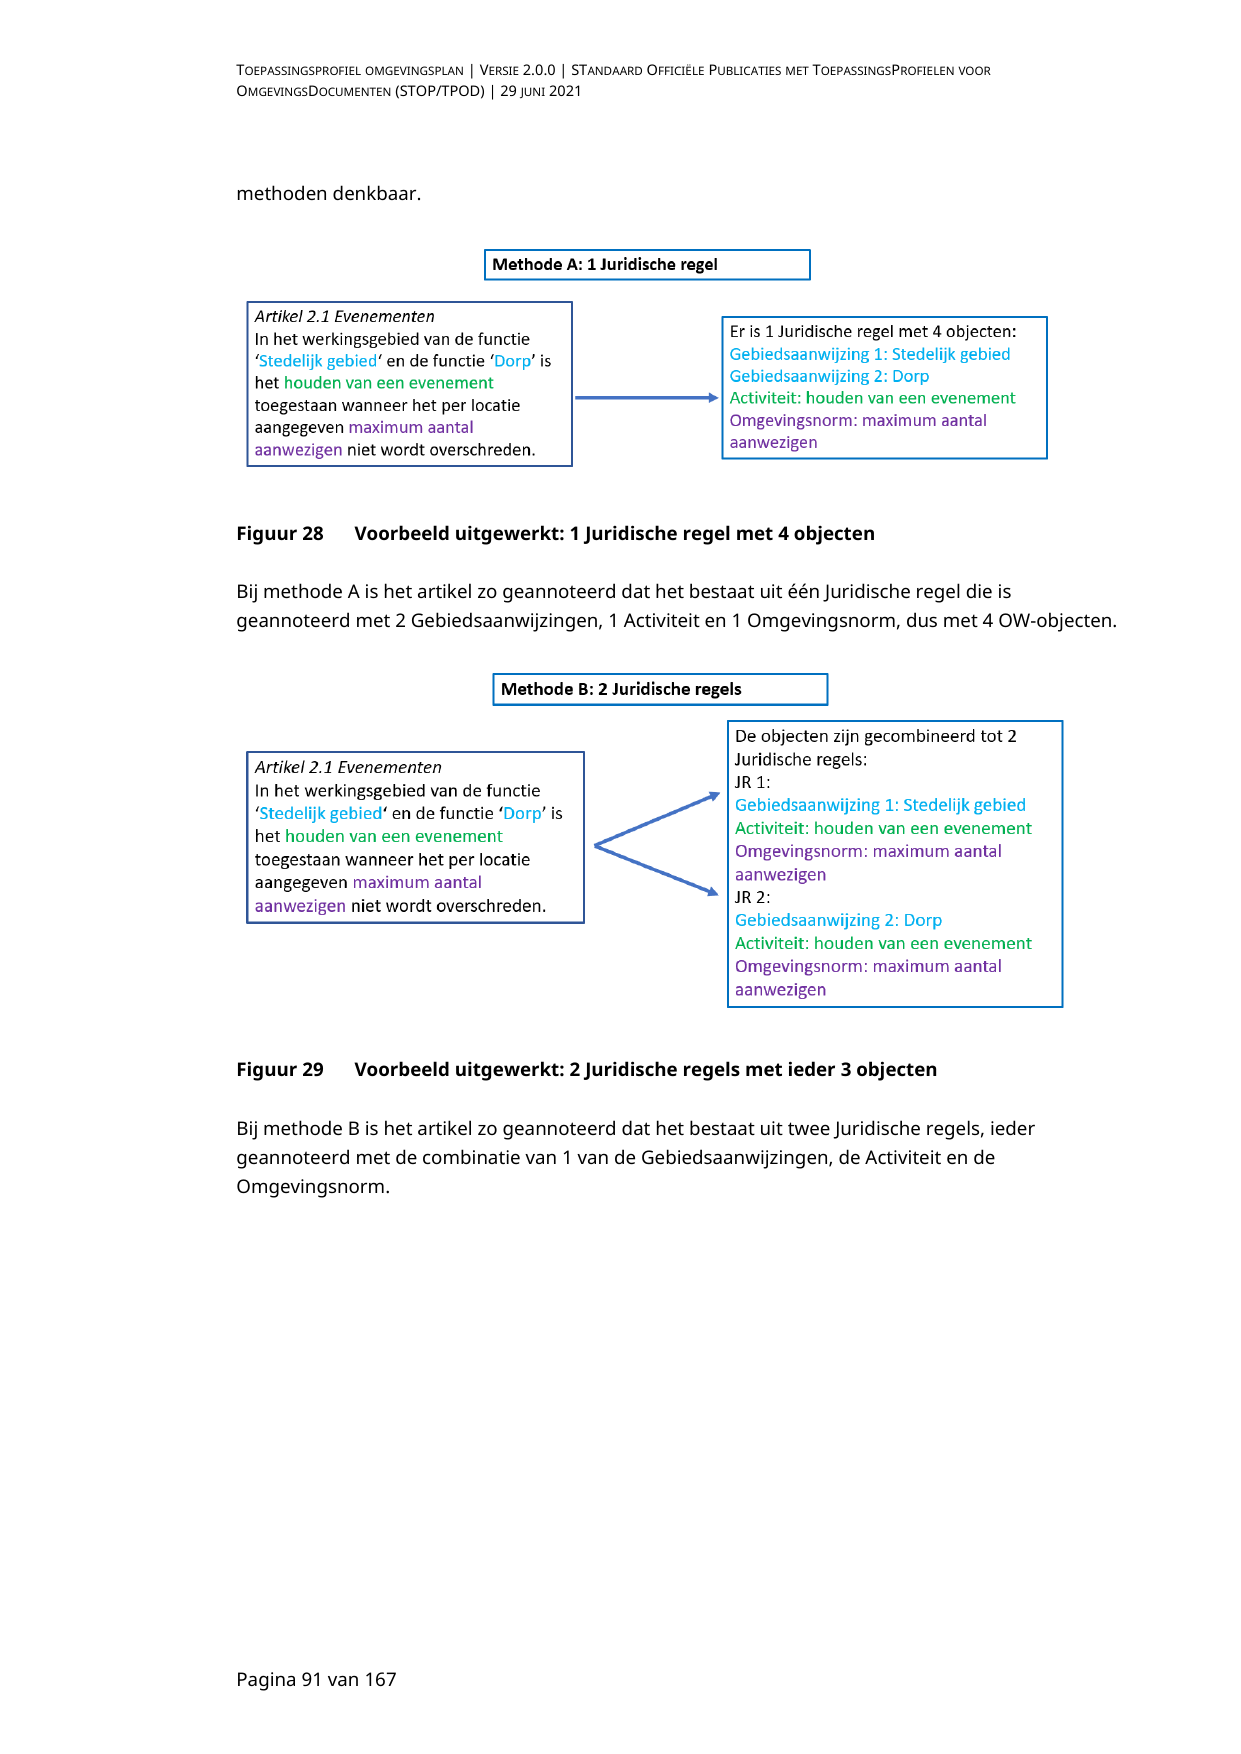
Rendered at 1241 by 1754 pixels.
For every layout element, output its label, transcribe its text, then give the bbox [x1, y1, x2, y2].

text Bij methode A is het artikel zo geannoteerd dat het bestaat uit één Juridische regel die is geannoteerd met 2 Gebiedsaanwijzingen, 1 Activiteit en 1 Omgevingsnorm, dus met 4 OW-objecten. [236, 575, 1122, 633]
picture [236, 235, 1073, 488]
text Voorbeeld uitgewerkt: 1 Juridische regel met 4 objecten [236, 517, 1122, 546]
picture [236, 662, 1078, 1025]
text Bij methode B is het artikel zo geannoteerd dat het bestaat uit twee Juridische regels, ieder geannoteerd met de combinatie van 1 van de Gebiedsaanwijzingen, de Activiteit en de Omgevingsnorm. [236, 1112, 1122, 1199]
text Voorbeeld uitgewerkt: 2 Juridische regels met ieder 3 objecten [236, 1053, 1122, 1082]
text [236, 177, 1122, 206]
